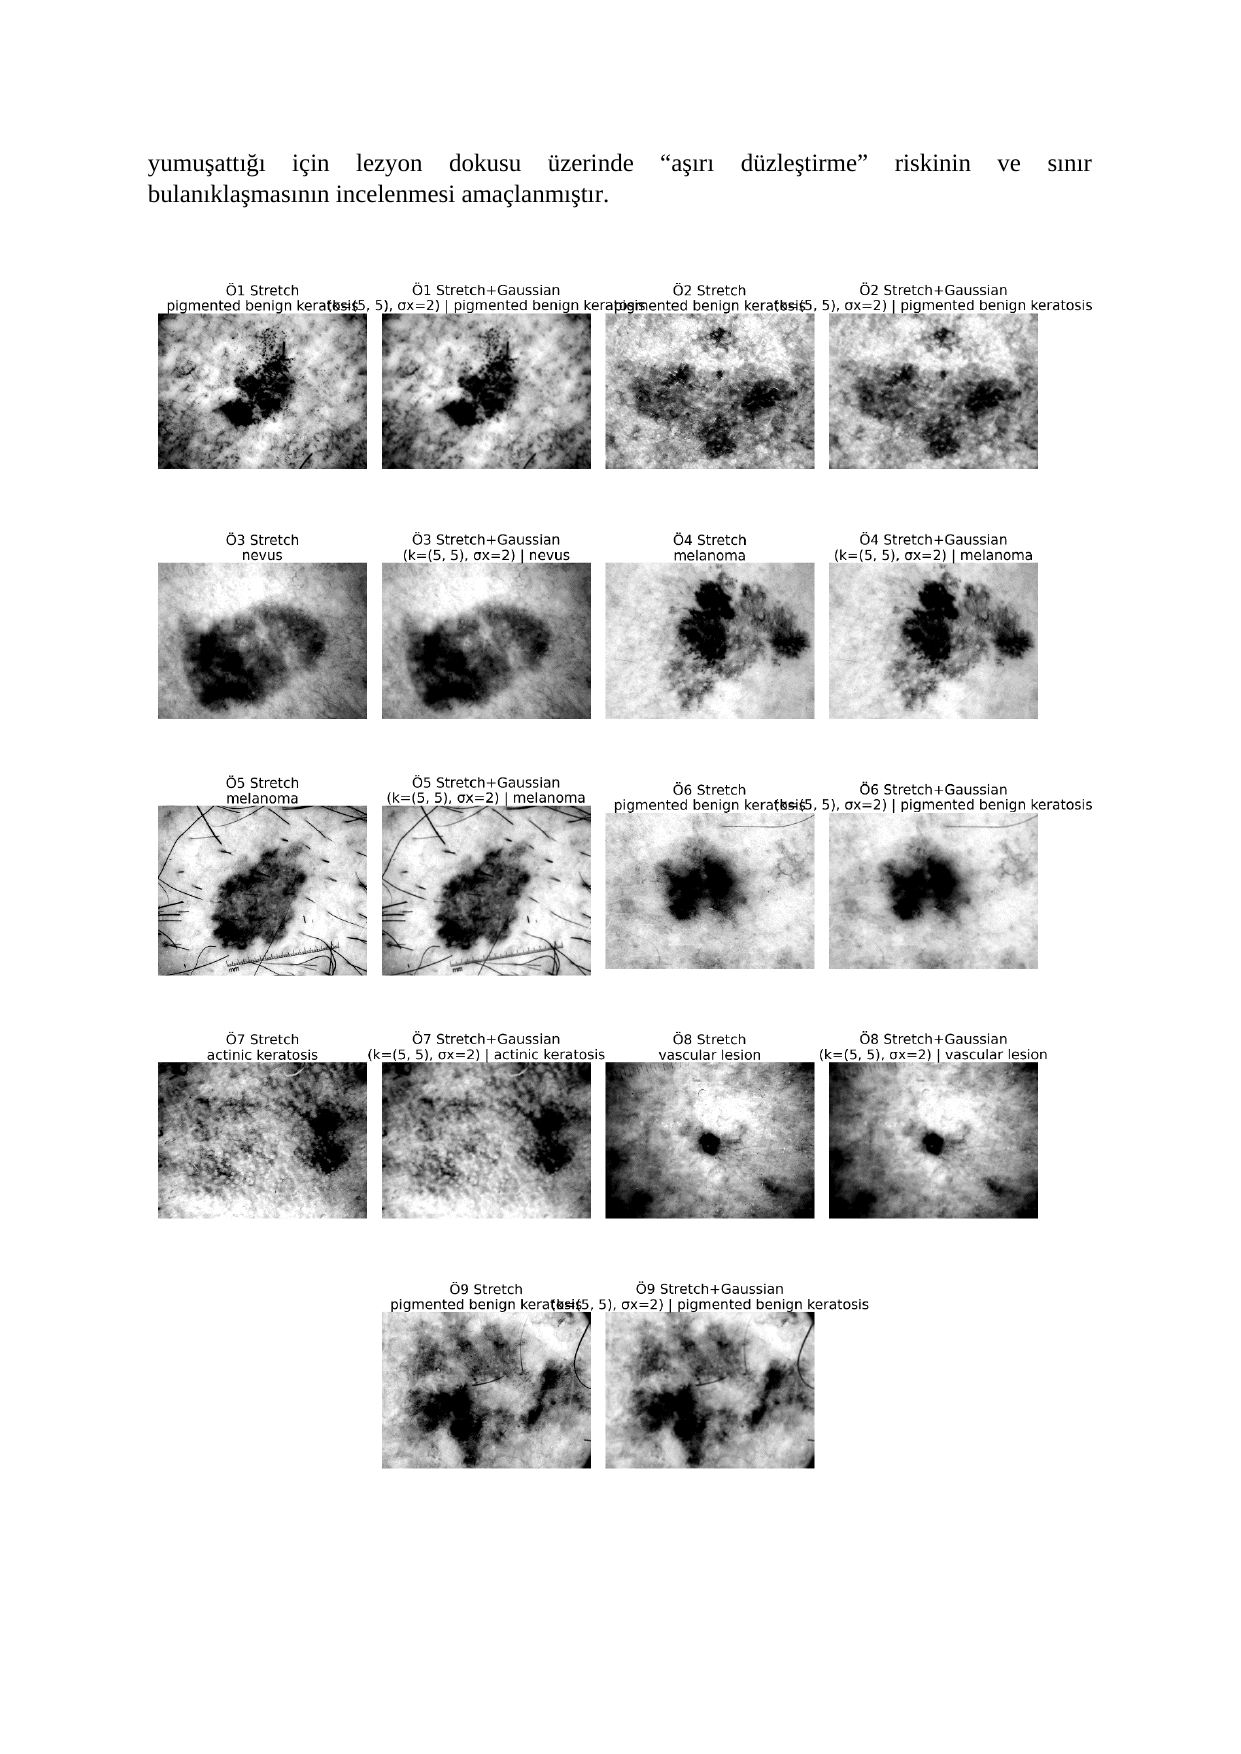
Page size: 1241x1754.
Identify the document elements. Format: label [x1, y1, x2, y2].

text [148, 148, 1093, 207]
picture [147, 274, 1103, 1529]
